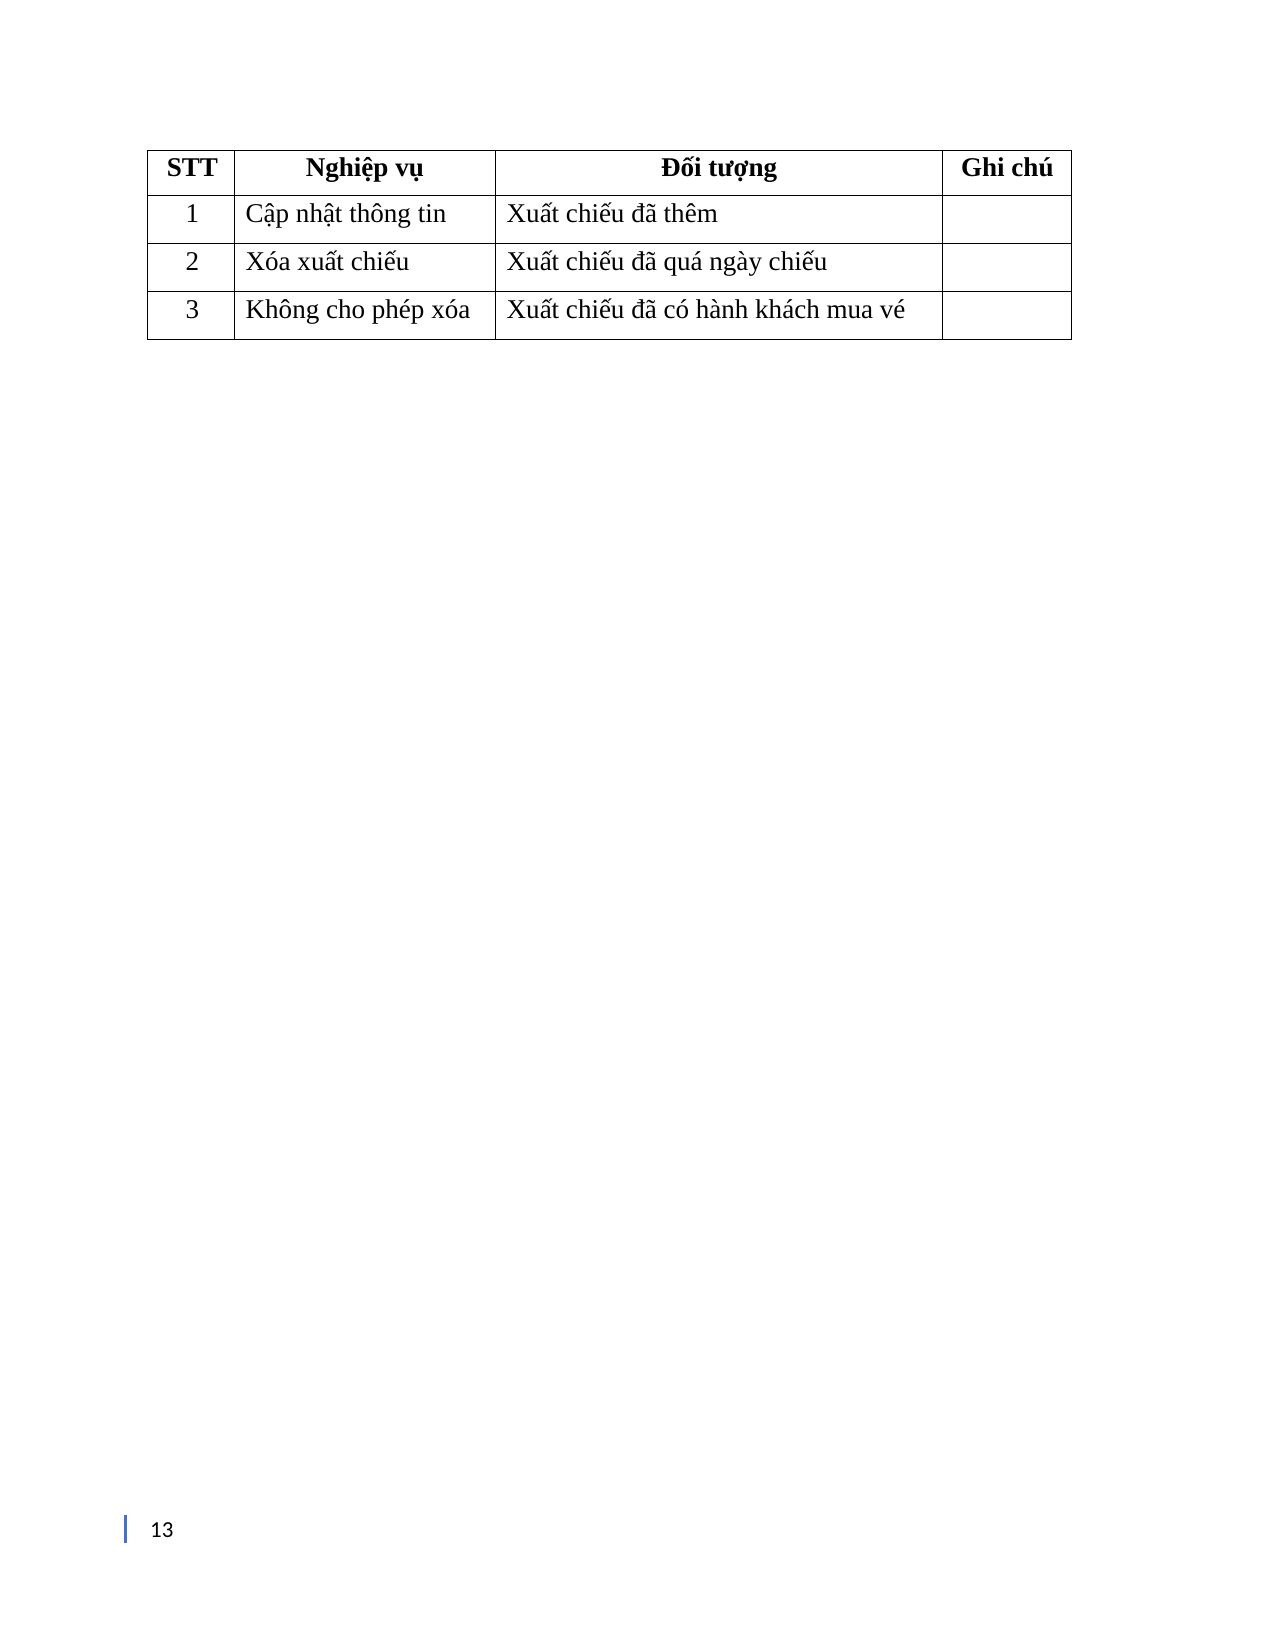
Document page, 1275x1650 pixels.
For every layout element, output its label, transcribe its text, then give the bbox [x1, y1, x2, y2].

table_cell [943, 196, 1071, 243]
table_header Nghiệp vụ [235, 151, 495, 195]
table_cell Xóa xuất chiếu [235, 244, 495, 291]
table_cell Xuất chiếu đã thêm [496, 196, 942, 243]
table_cell 3 [148, 292, 234, 338]
table_cell Xuất chiếu đã quá ngày chiếu [496, 244, 942, 291]
table_header Đối tượng [496, 151, 942, 195]
table_cell Không cho phép xóa [235, 292, 495, 338]
table_cell Xuất chiếu đã có hành khách mua vé [496, 292, 942, 338]
table_cell [943, 244, 1071, 291]
table_header Ghi chú [943, 151, 1071, 195]
table_cell 2 [148, 244, 234, 291]
table_cell Cập nhật thông tin [235, 196, 495, 243]
table_header STT [148, 151, 234, 195]
table_cell 1 [148, 196, 234, 243]
table_cell [943, 292, 1071, 338]
